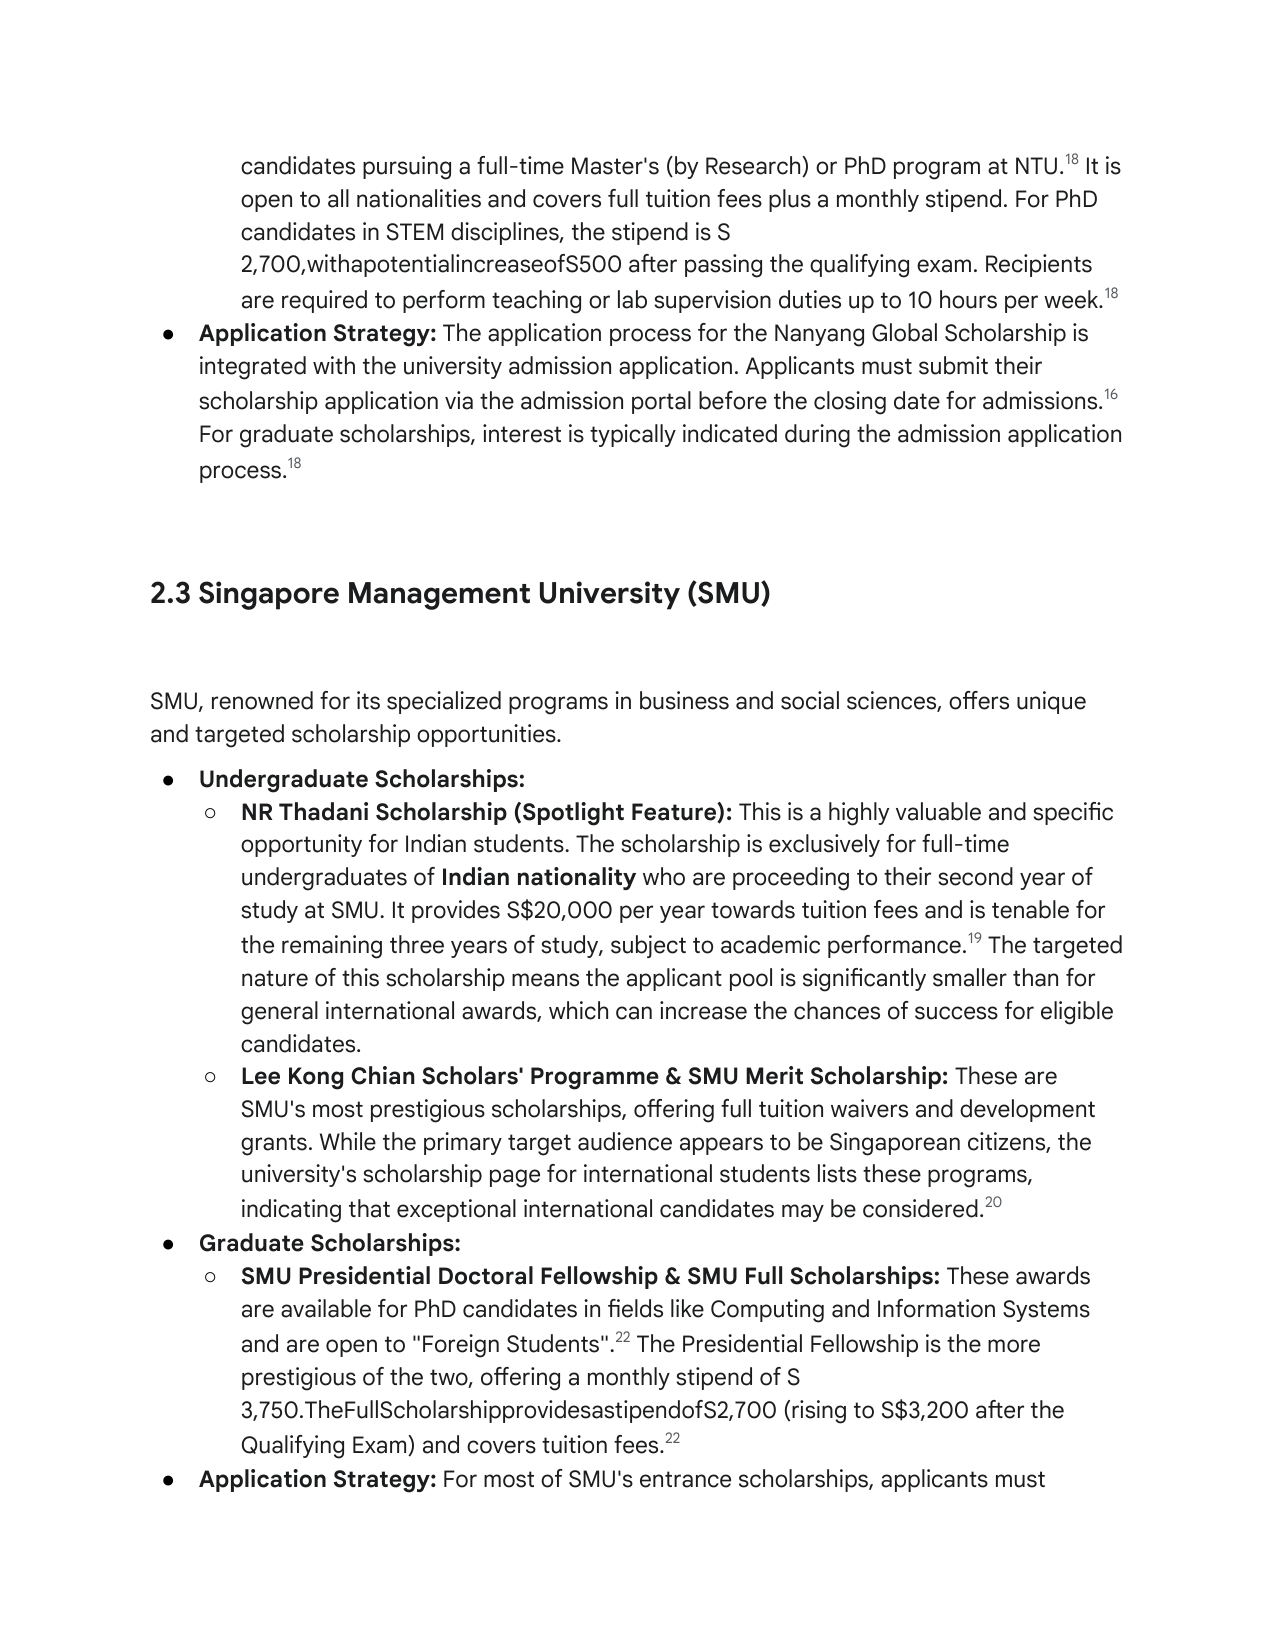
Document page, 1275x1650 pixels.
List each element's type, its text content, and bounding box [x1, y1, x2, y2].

text SMU, renowned for its specialized programs in business and social sciences, offers unique and targeted scholarship opportunities. [150, 687, 1125, 749]
list Lee Kong Chian Scholars' Programme & SMU Merit Scholarship: These are SMU's most prestigious scholarships, offering full tuition waivers and development grants. While the primary target audience appears to be Singaporean citizens, the university's scholarship page for international students lists these programs, indicating that exceptional international candidates may be considered.20 [203, 1062, 1125, 1225]
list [161, 1465, 1125, 1494]
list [203, 150, 1125, 315]
subtitle 2.3 Singapore Management University (SMU) [150, 575, 1125, 612]
list Undergraduate Scholarships: [161, 765, 1125, 794]
list SMU Presidential Doctoral Fellowship & SMU Full Scholarships: These awards are available for PhD candidates in fields like Computing and Information Systems and are open to "Foreign Students".22 The Presidential Fellowship is the more prestigious of the two, offering a monthly stipend of S 3,750.TheFullScholarshipprovidesastipendofS2,700 (rising to S$3,200 after the Qualifying Exam) and covers tuition fees.22 [203, 1262, 1125, 1461]
list NR Thadani Scholarship (Spotlight Feature): This is a highly valuable and specific opportunity for Indian students. The scholarship is exclusively for full-time undergraduates of Indian nationality who are proceeding to their second year of study at SMU. It provides S$20,000 per year towards tuition fees and is tenable for the remaining three years of study, subject to academic performance.19 The targeted nature of this scholarship means the applicant pool is significantly smaller than for general international awards, which can increase the chances of success for eligible candidates. [203, 798, 1125, 1058]
list Application Strategy: The application process for the Nanyang Global Scholarship is integrated with the university admission application. Applicants must submit their scholarship application via the admission portal before the closing date for admissions.16 For graduate scholarships, interest is typically indicated during the admission application process.18 [161, 319, 1125, 485]
list Graduate Scholarships: [161, 1229, 1125, 1258]
